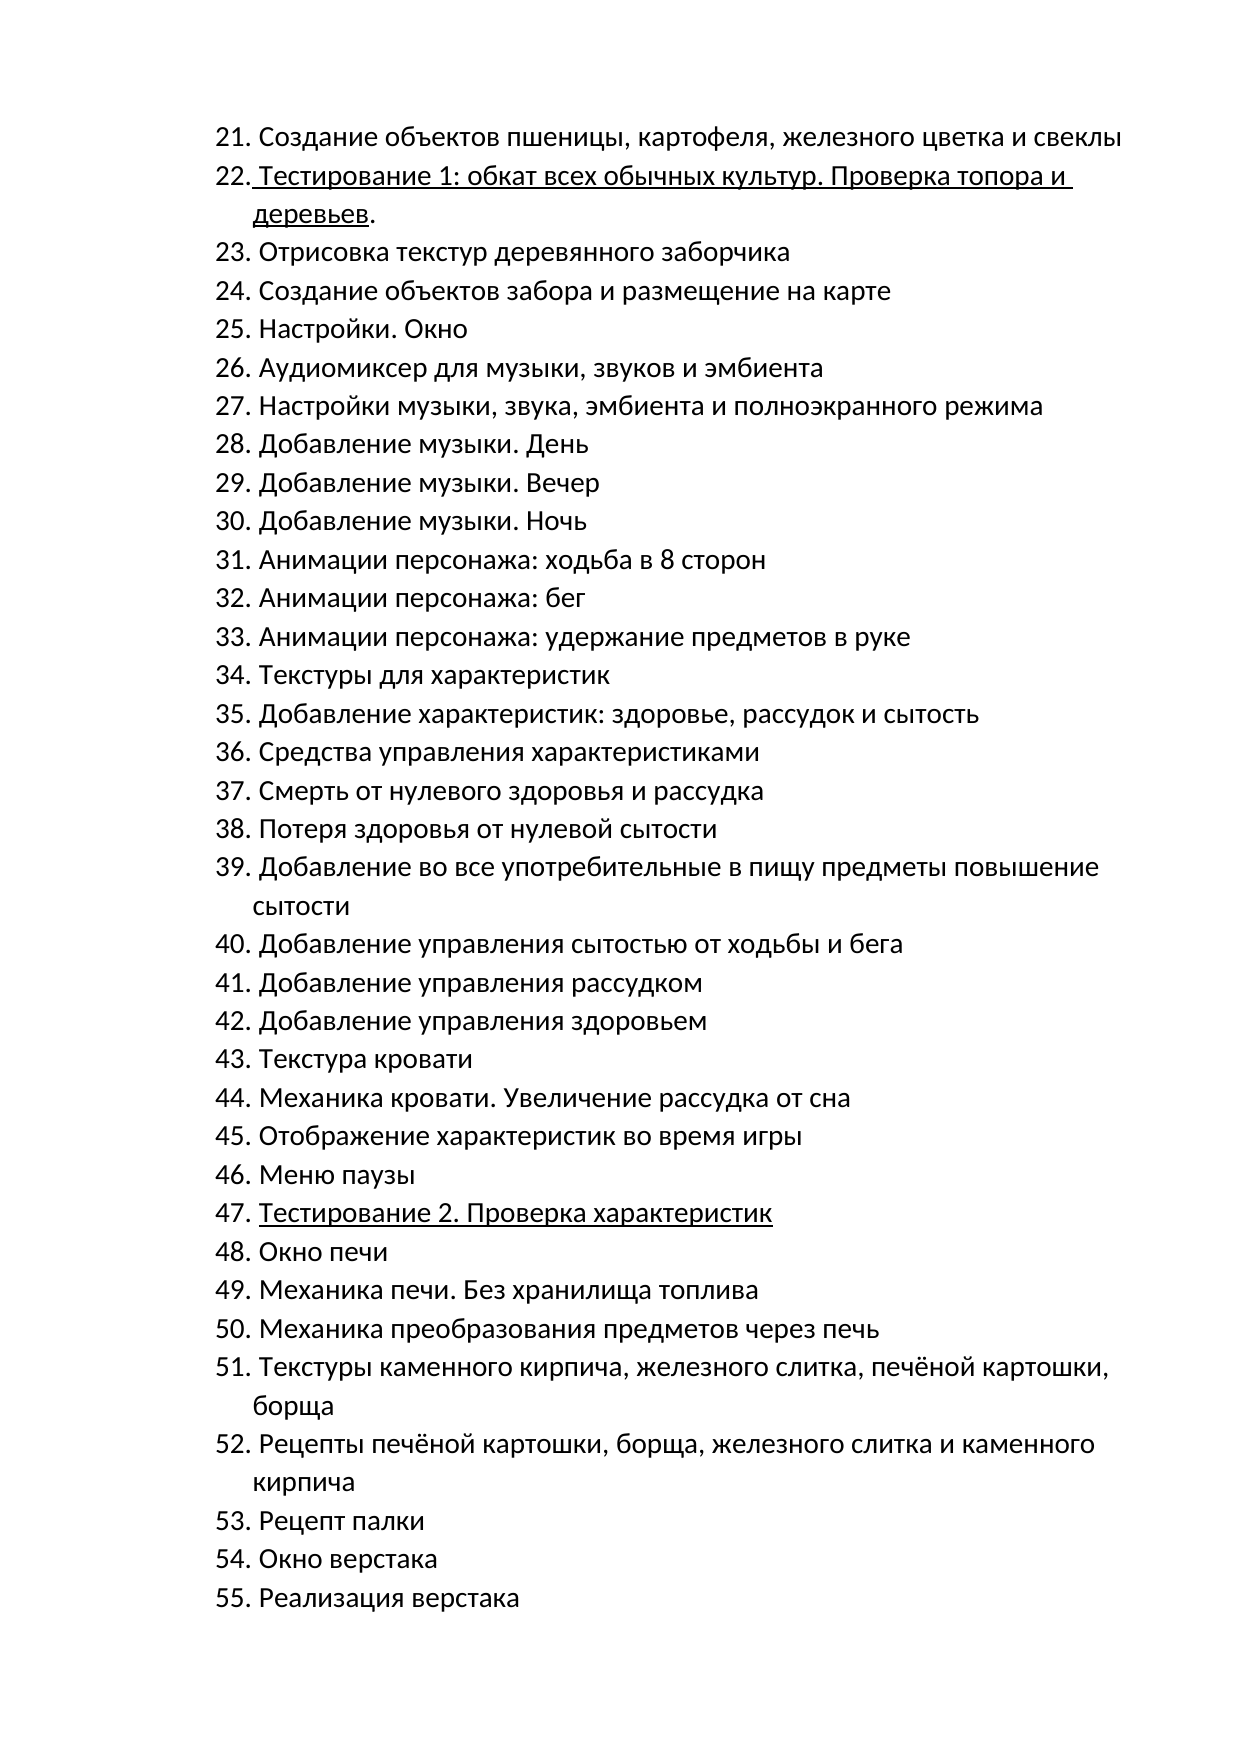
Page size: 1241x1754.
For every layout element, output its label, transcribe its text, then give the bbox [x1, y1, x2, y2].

list Создание объектов пшеницы, картофеля, железного цветка и свеклы [215, 118, 1152, 154]
list Создание объектов забора и размещение на карте [215, 272, 1152, 307]
list Отрисовка текстур деревянного заборчика [215, 233, 1152, 269]
list Отображение характеристик во время игры [215, 1117, 1152, 1153]
list Окно печи [215, 1233, 1152, 1268]
list Окно верстака [215, 1540, 1152, 1576]
list Механика кровати. Увеличение рассудка от сна [215, 1079, 1152, 1115]
list Потеря здоровья от нулевой сытости [215, 810, 1152, 846]
list Анимации персонажа: бег [215, 579, 1152, 615]
list Добавление музыки. Ночь [215, 502, 1152, 538]
list Рецепты печёной картошки, борща, железного слитка и каменного кирпича [215, 1425, 1152, 1499]
list Меню паузы [215, 1156, 1152, 1192]
list Анимации персонажа: удержание предметов в руке [215, 618, 1152, 653]
list Тестирование 1: обкат всех обычных культур. Проверка топора и деревьев. [215, 157, 1152, 231]
list Добавление во все употребительные в пищу предметы повышение сытости [215, 848, 1152, 922]
list Анимации персонажа: ходьба в 8 сторон [215, 541, 1152, 577]
list Текстура кровати [215, 1041, 1152, 1076]
list Рецепт палки [215, 1502, 1152, 1537]
list Добавление управления рассудком [215, 964, 1152, 999]
list Смерть от нулевого здоровья и рассудка [215, 772, 1152, 807]
list Настройки музыки, звука, эмбиента и полноэкранного режима [215, 387, 1152, 423]
list Средства управления характеристиками [215, 733, 1152, 769]
list Реализация верстака [215, 1579, 1152, 1614]
list Добавление характеристик: здоровье, рассудок и сытость [215, 695, 1152, 730]
list Добавление управления здоровьем [215, 1002, 1152, 1038]
list Добавление музыки. Вечер [215, 464, 1152, 500]
list Тестирование 2. Проверка характеристик [215, 1194, 1152, 1230]
list Аудиомиксер для музыки, звуков и эмбиента [215, 349, 1152, 384]
list Настройки. Окно [215, 310, 1152, 346]
list Текстуры для характеристик [215, 656, 1152, 692]
list Механика печи. Без хранилища топлива [215, 1271, 1152, 1307]
list Добавление музыки. День [215, 426, 1152, 461]
list Механика преобразования предметов через печь [215, 1310, 1152, 1345]
list Добавление управления сытостью от ходьбы и бега [215, 925, 1152, 961]
list Текстуры каменного кирпича, железного слитка, печёной картошки, борща [215, 1348, 1152, 1422]
